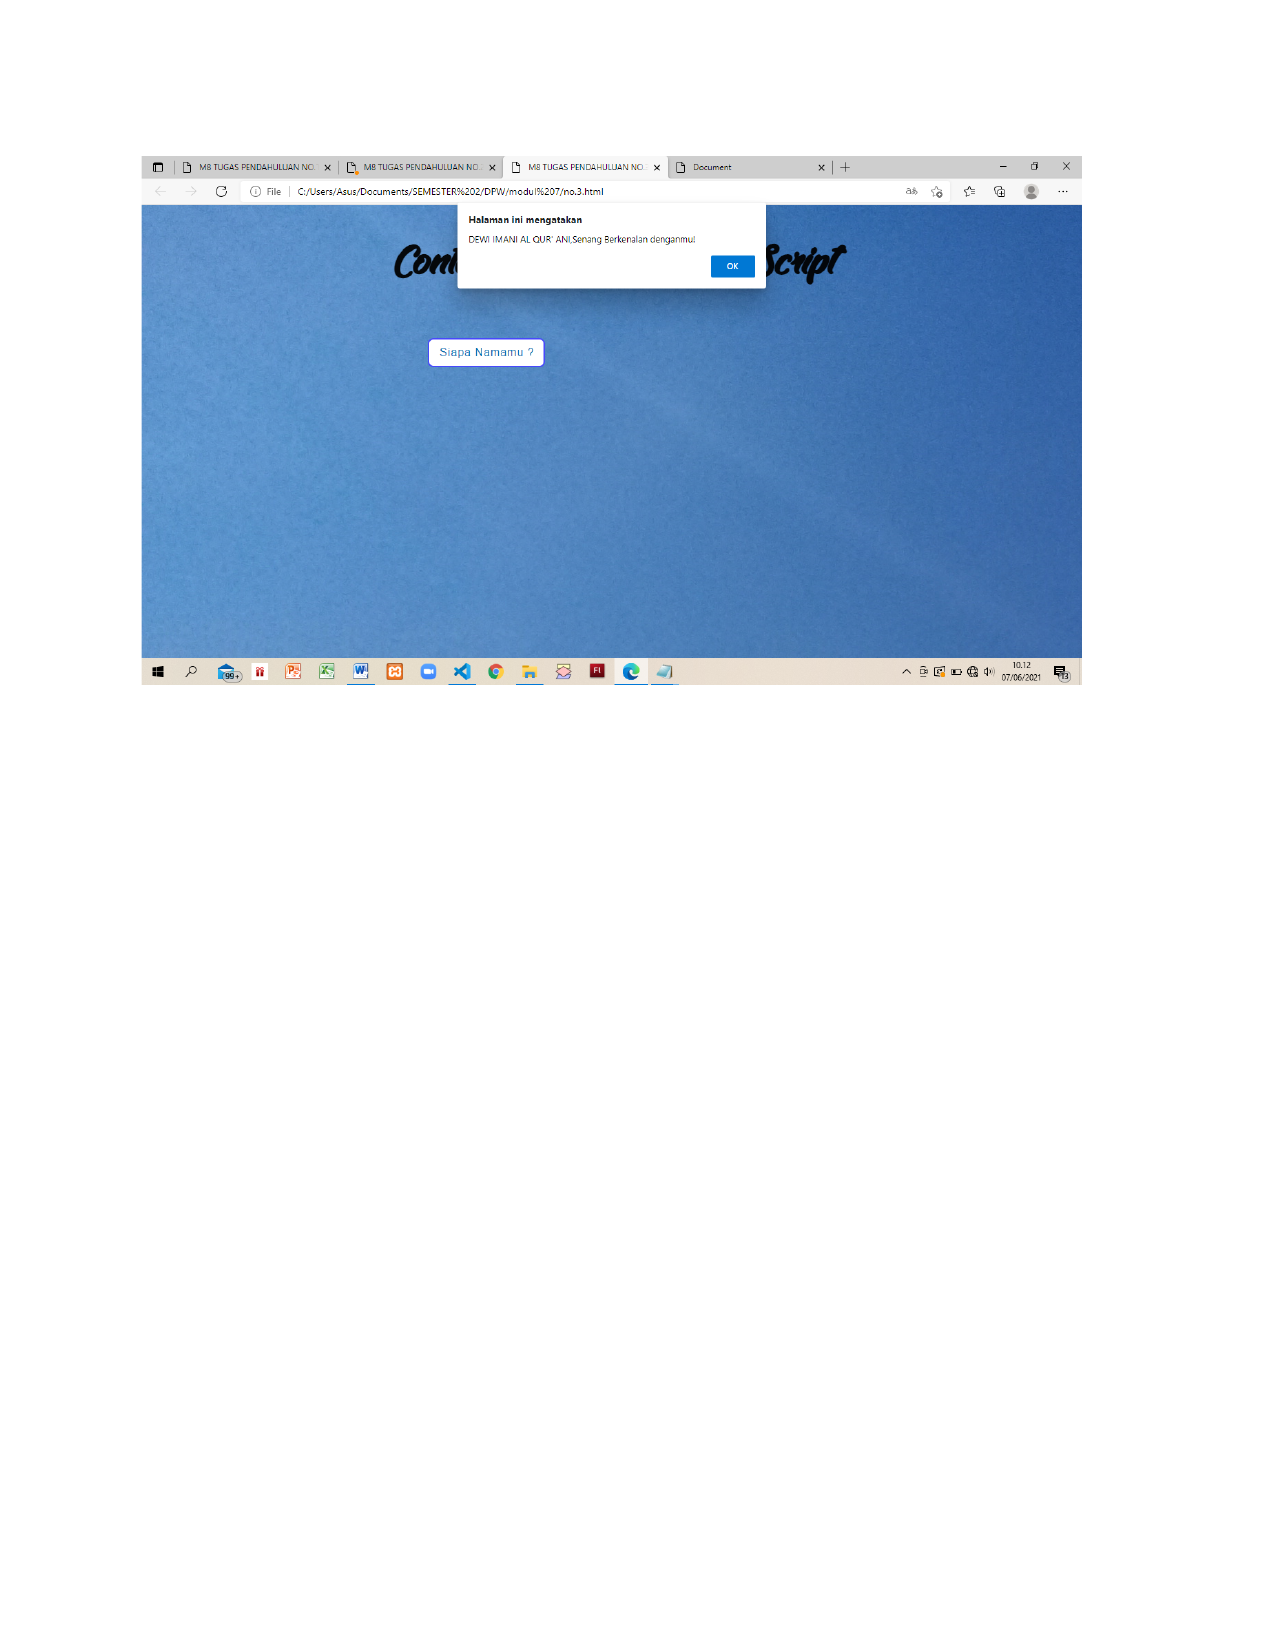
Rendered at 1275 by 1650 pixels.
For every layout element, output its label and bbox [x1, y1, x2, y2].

picture [141, 156, 1082, 685]
